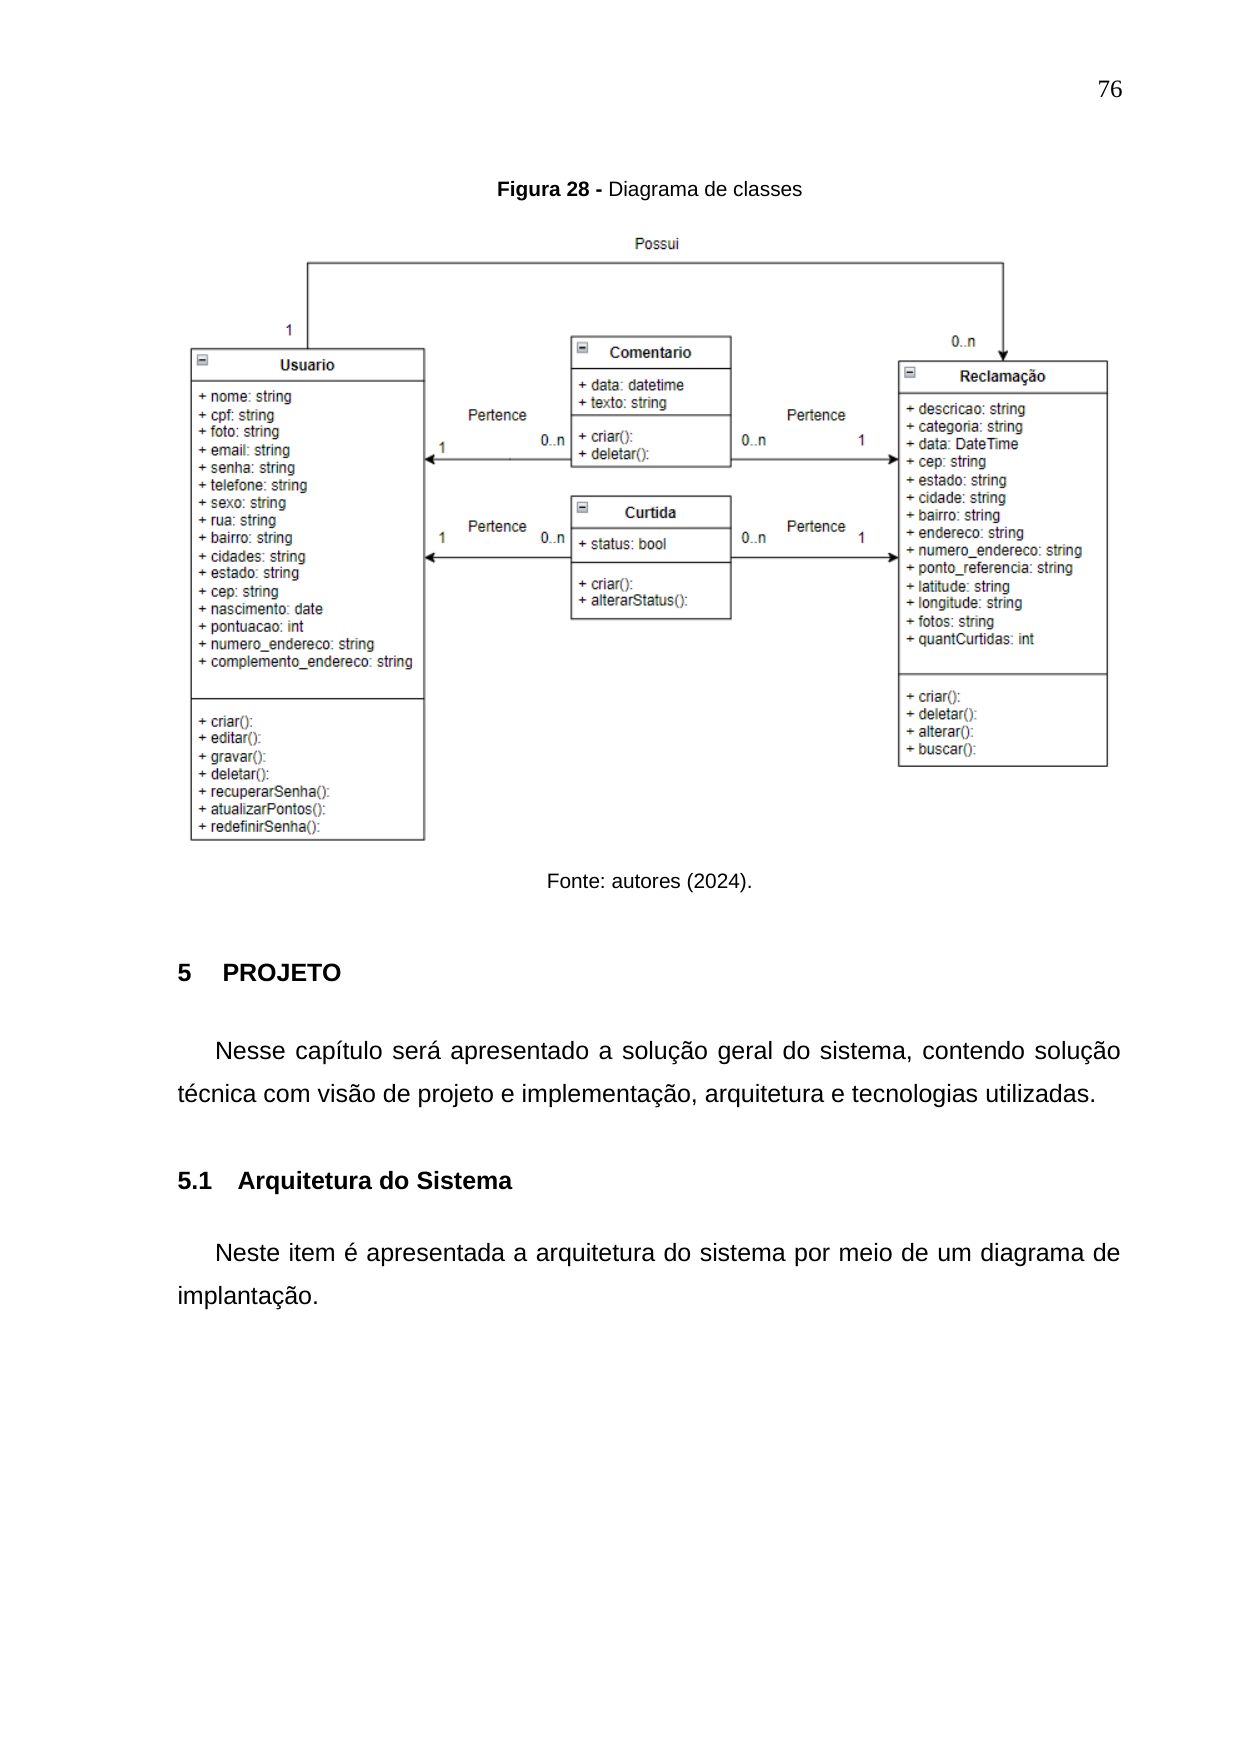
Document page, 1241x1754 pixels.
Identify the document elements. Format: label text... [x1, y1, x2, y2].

subtitle Arquitetura do Sistema [177, 1166, 1122, 1194]
subtitle PROJETO [177, 958, 1122, 987]
text Figura 28 - Diagrama de classes [177, 177, 1122, 201]
text Nesse capítulo será apresentado a solução geral do sistema, contendo solução técnica com visão de projeto e implementação, arquitetura e tecnologias utilizadas. [177, 1036, 1122, 1108]
text Neste item é apresentada a arquitetura do sistema por meio de um diagrama de implantação. [177, 1237, 1122, 1309]
text Fonte: autores (2024). [177, 857, 1122, 892]
picture [177, 213, 1123, 857]
